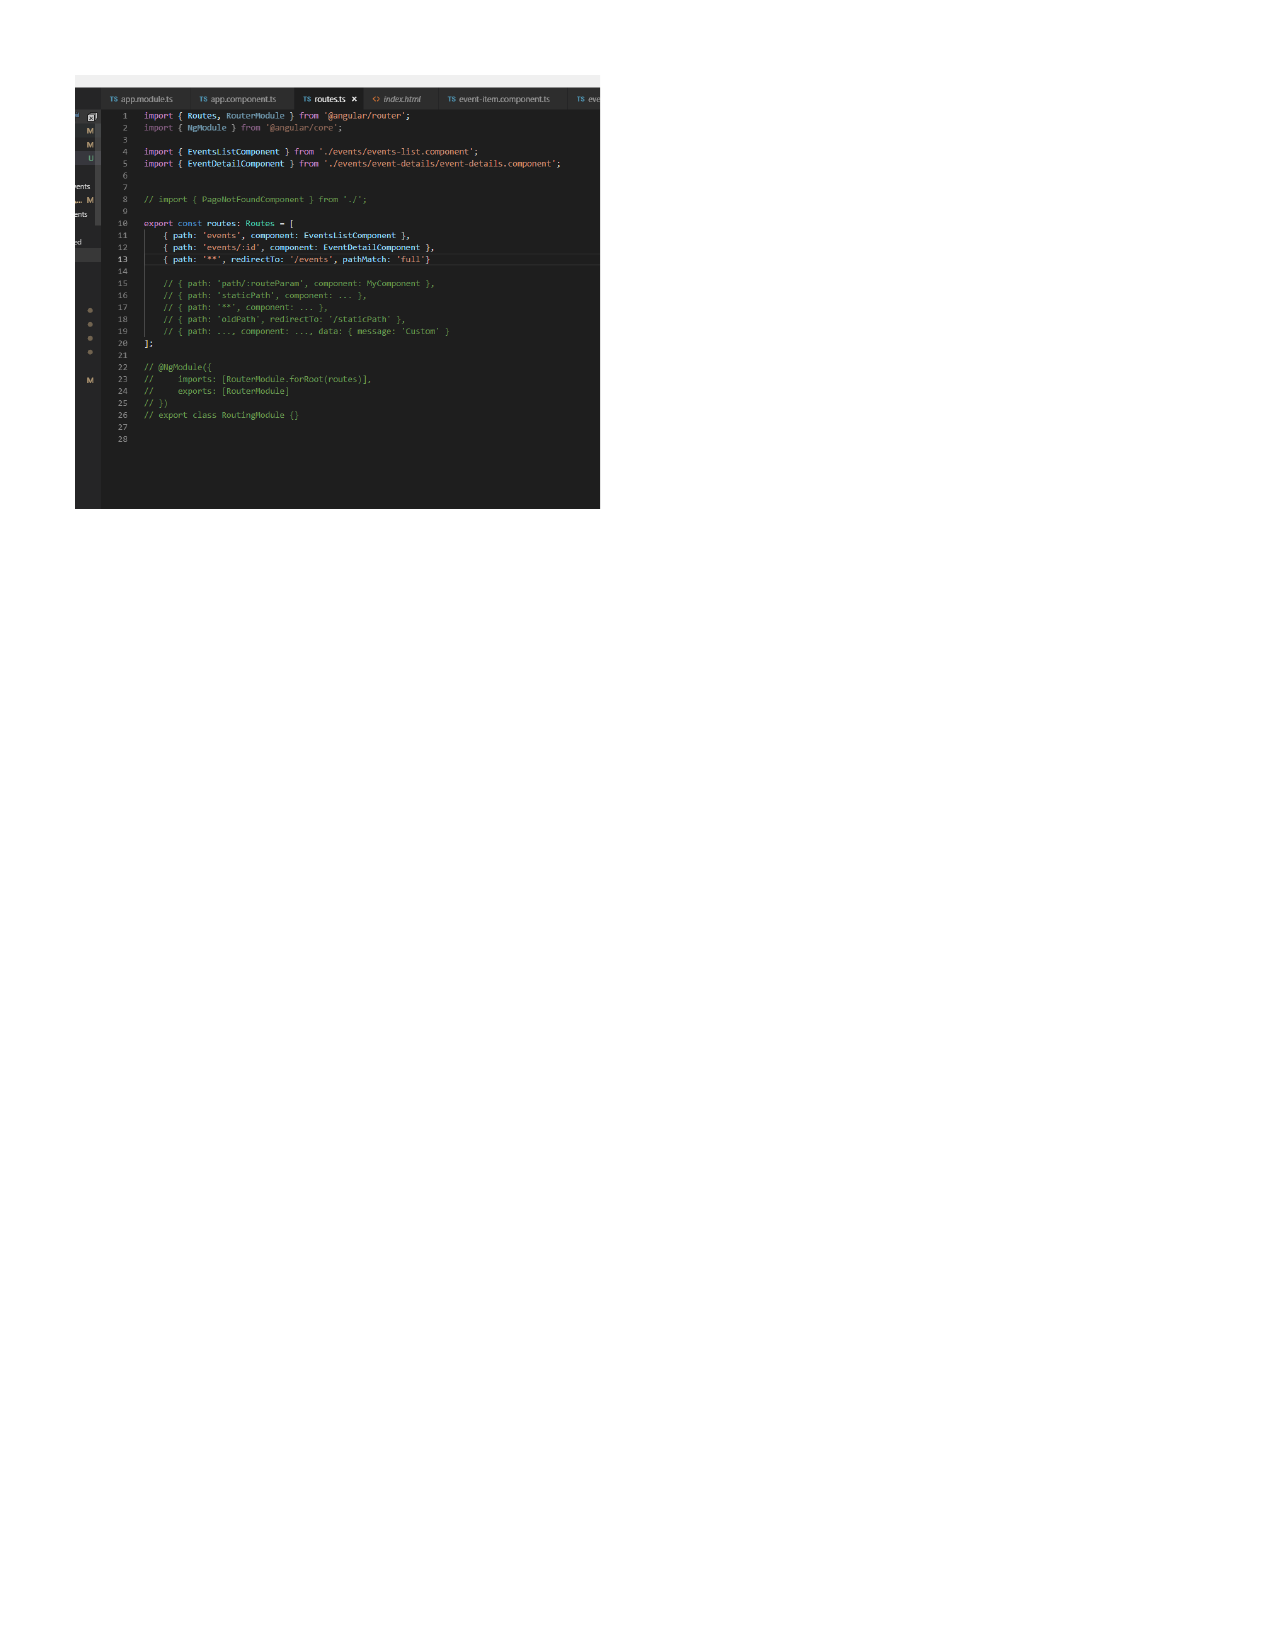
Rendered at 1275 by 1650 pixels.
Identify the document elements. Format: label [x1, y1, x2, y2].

picture [75, 75, 600, 509]
